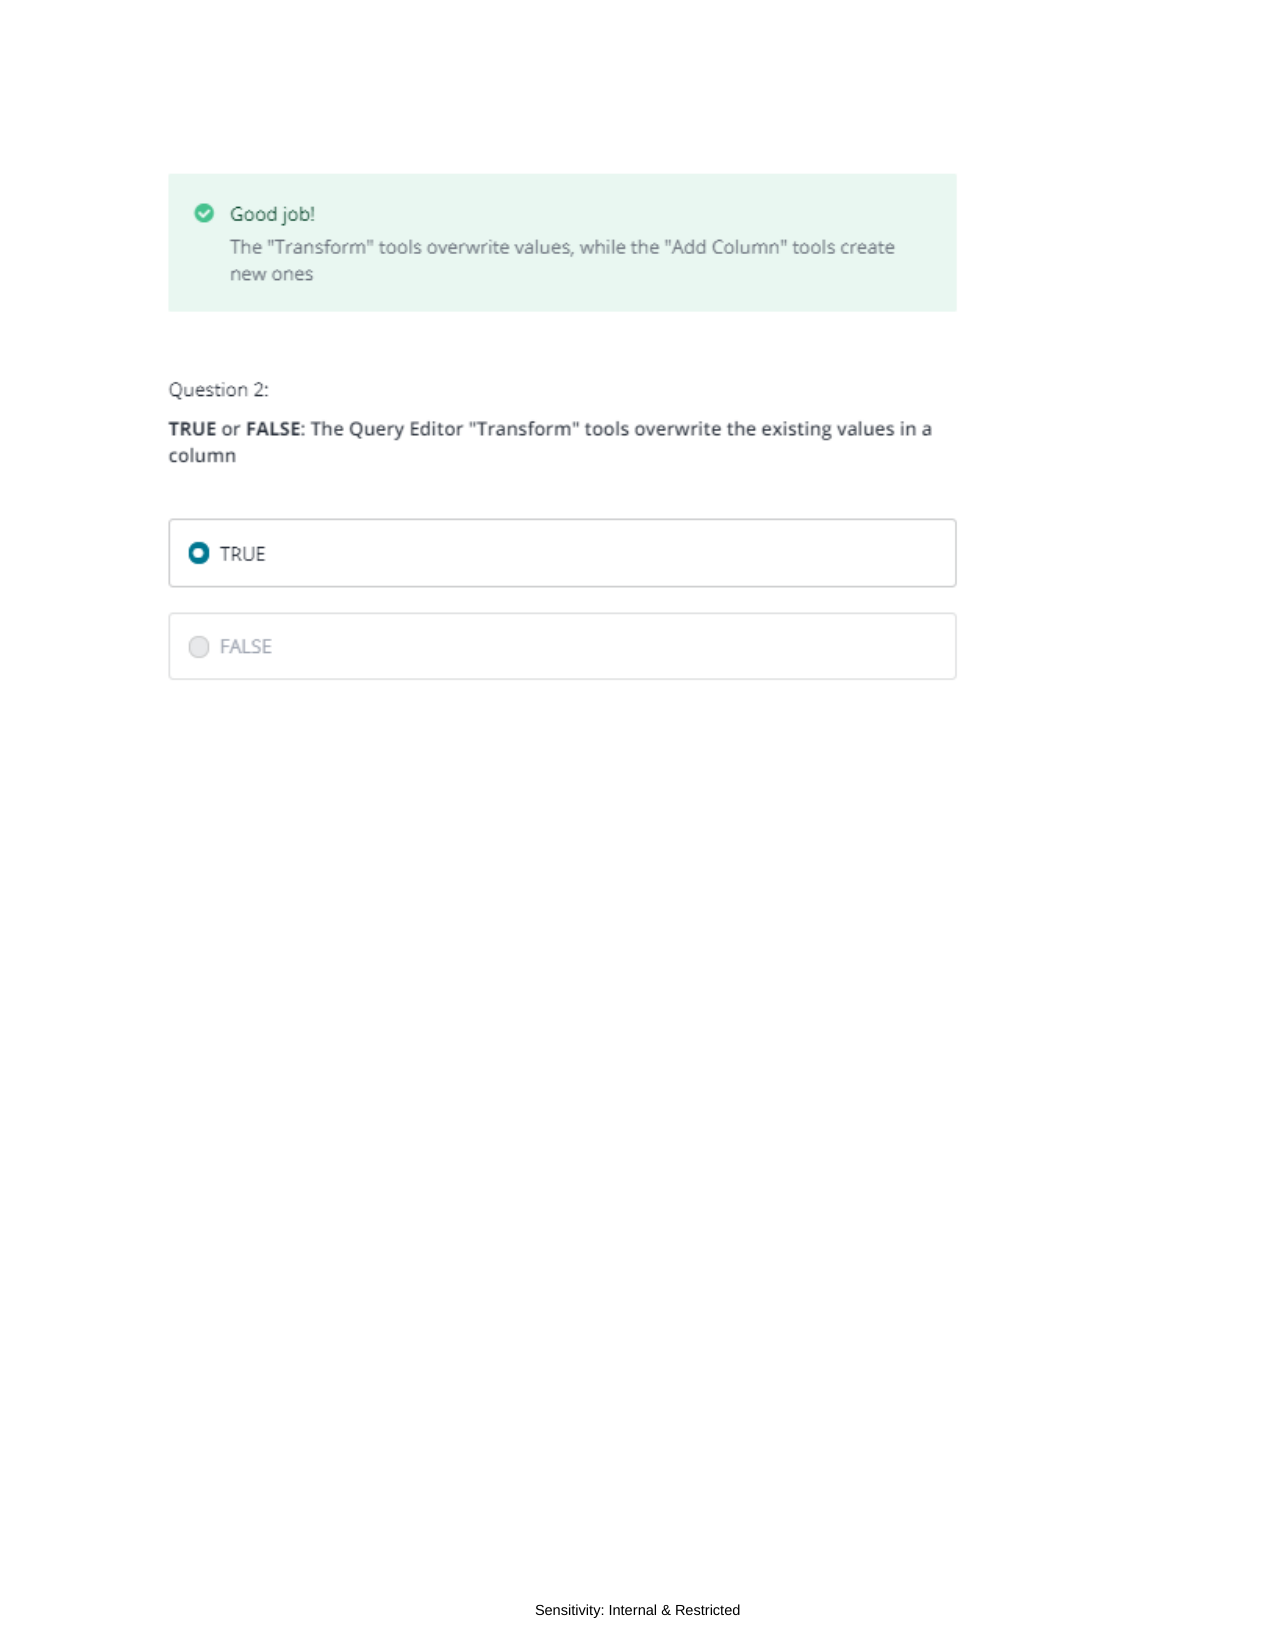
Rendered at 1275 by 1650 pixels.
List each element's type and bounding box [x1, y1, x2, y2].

picture [150, 150, 968, 688]
